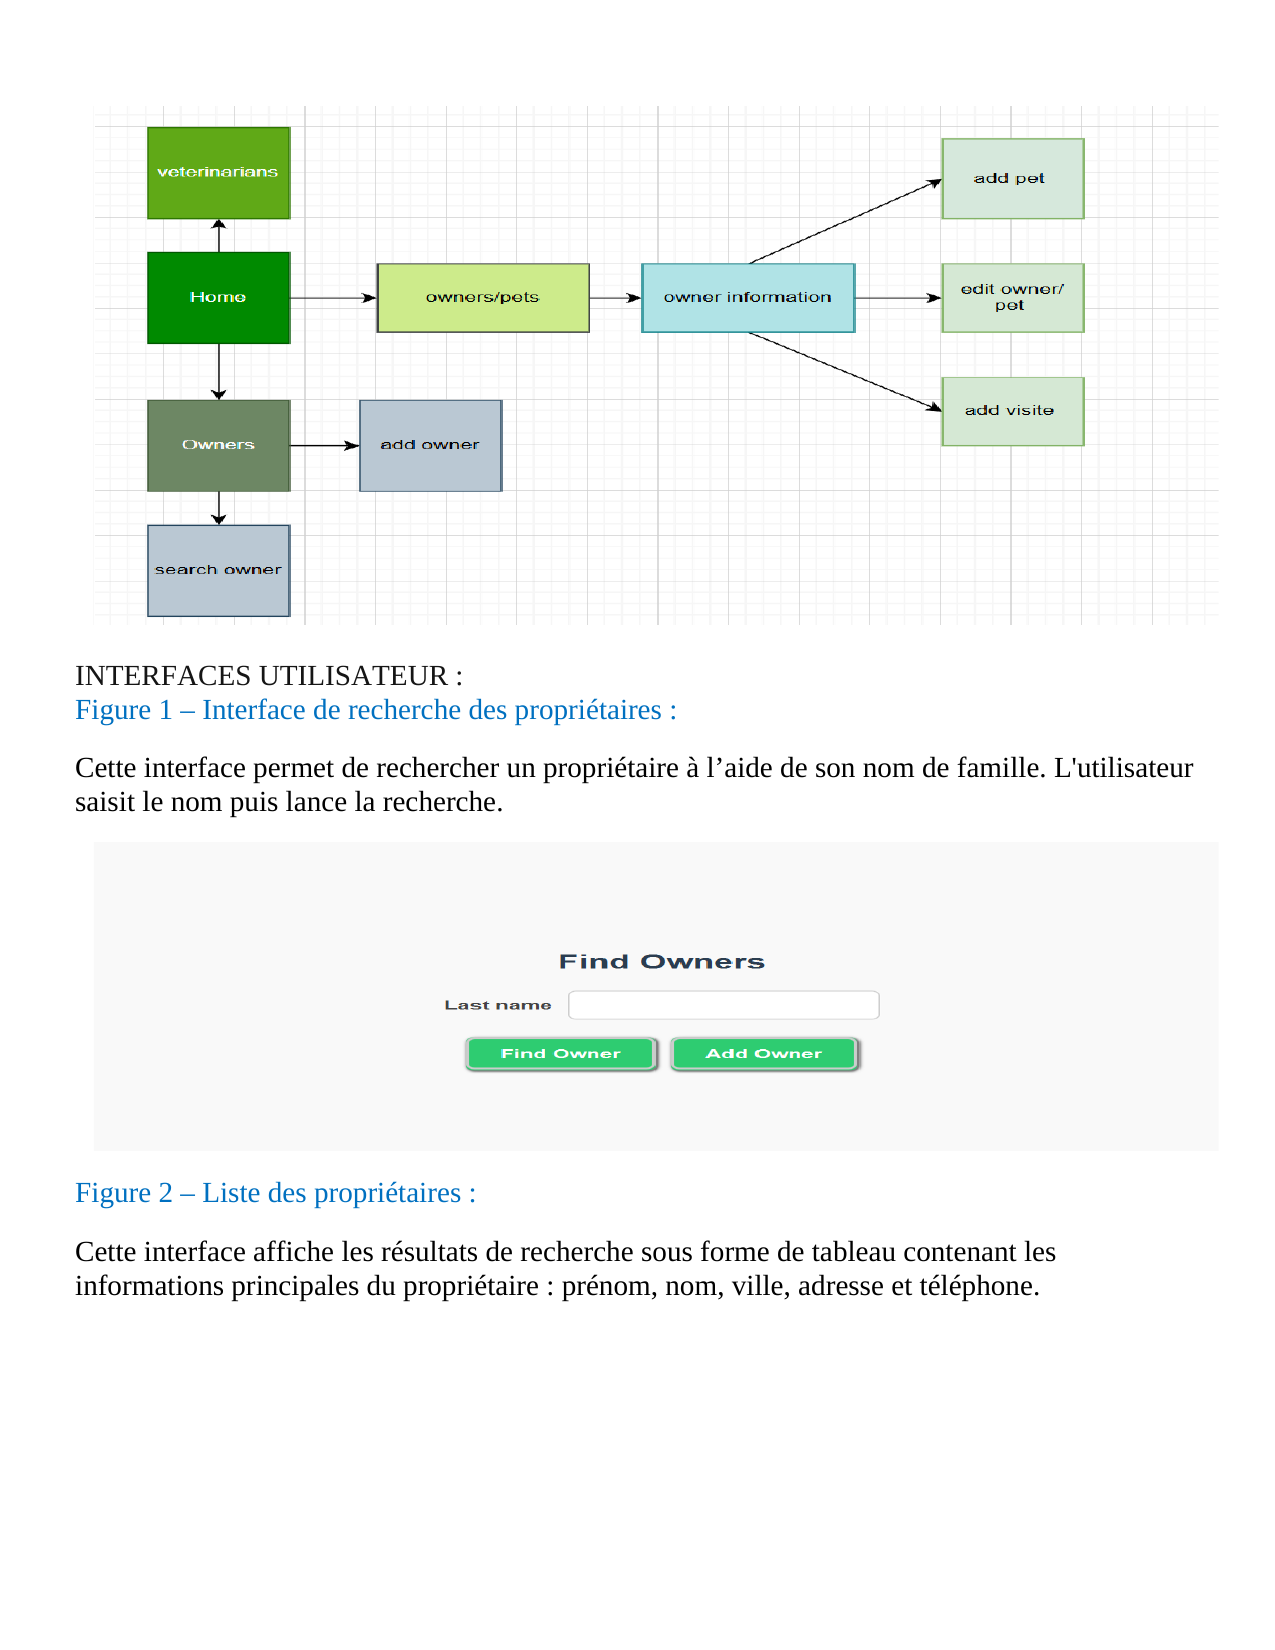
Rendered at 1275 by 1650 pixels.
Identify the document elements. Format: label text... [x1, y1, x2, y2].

text Figure 1 – Interface de recherche des propriétaires : [75, 692, 1200, 726]
text INTERFACES UTILISATEUR : [75, 658, 1200, 692]
text Cette interface affiche les résultats de recherche sous forme de tableau contenant les informations principales du propriétaire : prénom, nom, ville, adresse et téléphone. [75, 1234, 1200, 1301]
text Figure 2 – Liste des propriétaires : [75, 1176, 1200, 1209]
text Cette interface permet de rechercher un propriétaire à l’aide de son nom de famille. L'utilisateur saisit le nom puis lance la recherche. [75, 751, 1200, 818]
